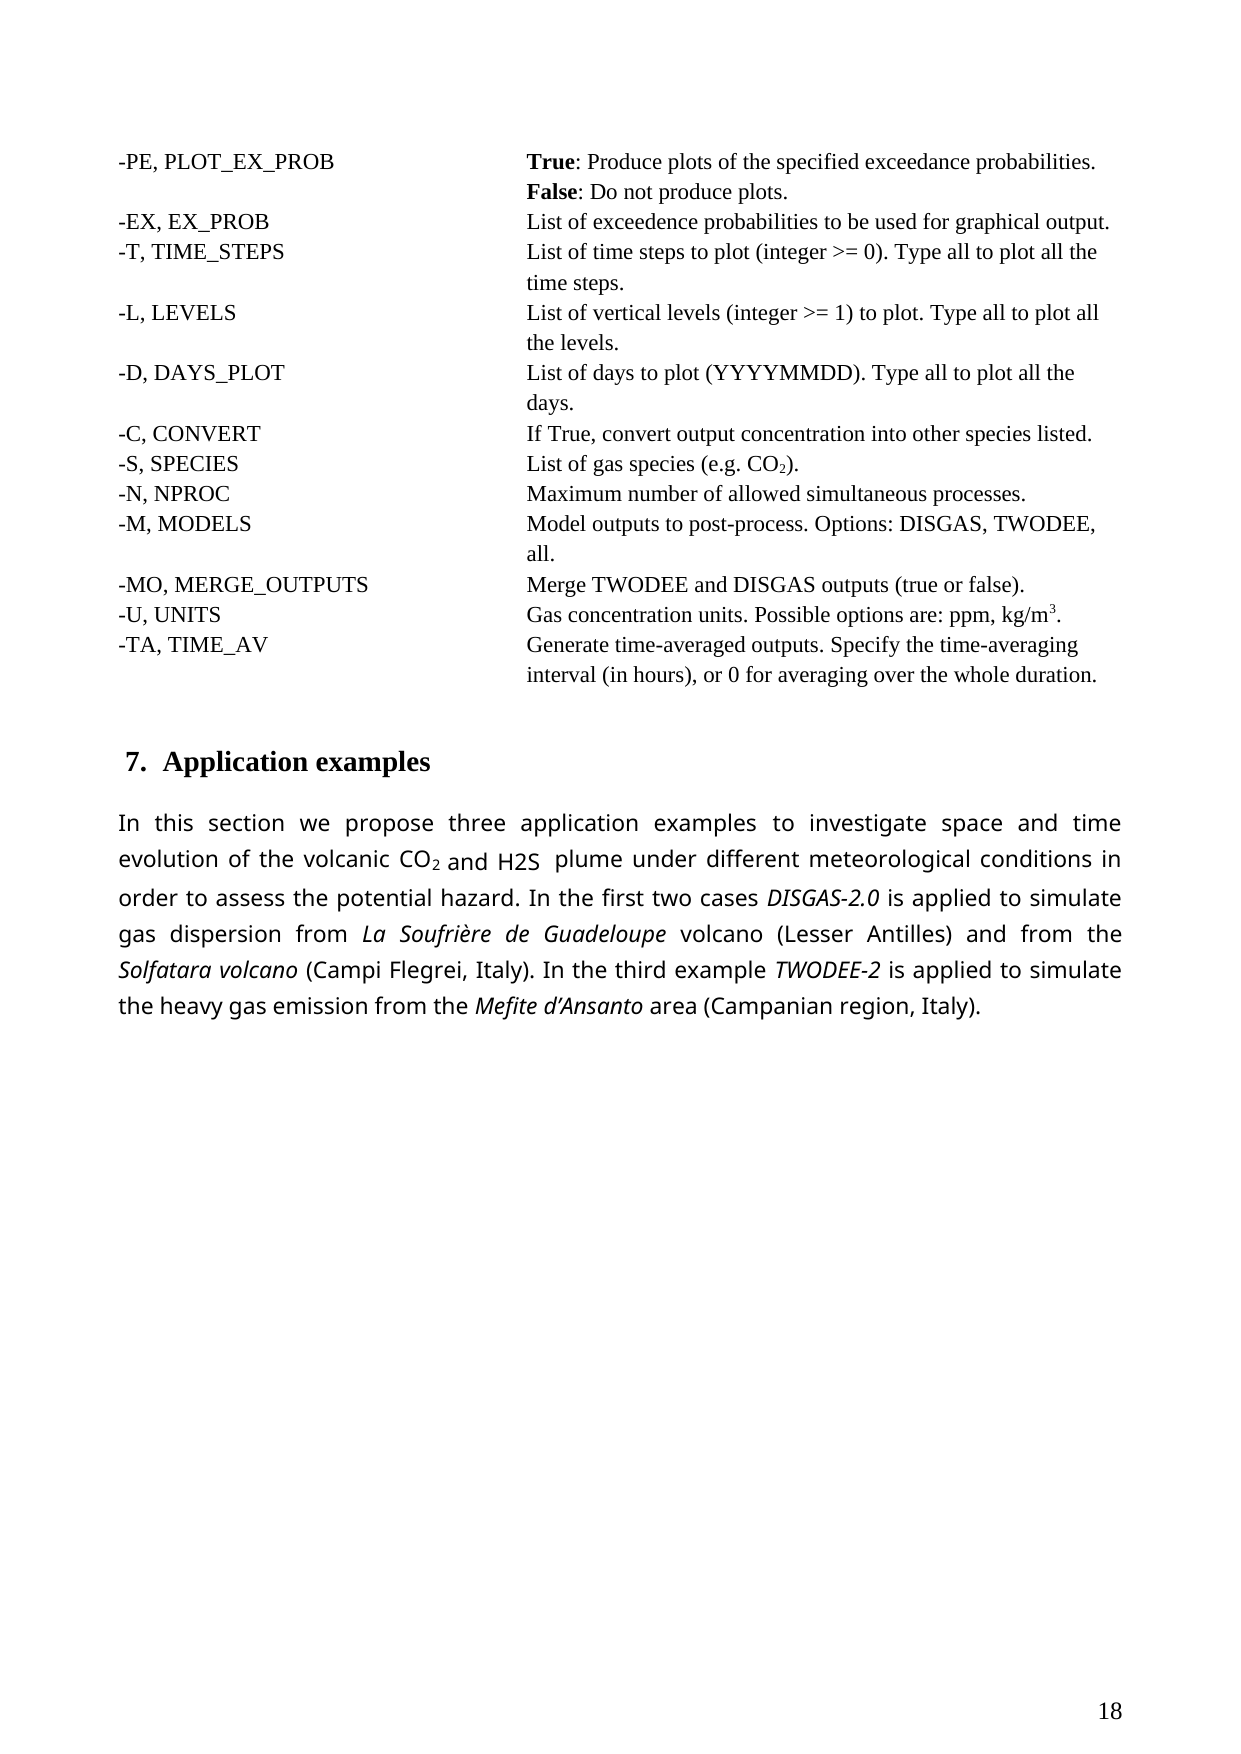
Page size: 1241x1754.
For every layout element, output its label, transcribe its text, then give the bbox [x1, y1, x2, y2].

text -L, LEVELS List of vertical levels (integer >= 1) to plot. Type all to plot all the levels. [118, 299, 1122, 355]
text -U, UNITS Gas concentration units. Possible options are: ppm, kg/m3. [118, 601, 1122, 627]
text -PE, PLOT_EX_PROB True: Produce plots of the specified exceedance probabilities. False: Do not produce plots. [118, 148, 1122, 204]
subtitle Application examples [125, 744, 1122, 778]
text -C, CONVERT If True, convert output concentration into other species listed. [118, 419, 1122, 446]
text -T, TIME_STEPS List of time steps to plot (integer >= 0). Type all to plot all the time steps. [118, 238, 1122, 295]
text -TA, TIME_AV Generate time-averaged outputs. Specify the time-averaging interval (in hours), or 0 for averaging over the whole duration. [118, 631, 1122, 688]
text -MO, MERGE_OUTPUTS Merge TWODEE and DISGAS outputs (true or false). [118, 571, 1122, 597]
text In this section we propose three application examples to investigate space and time evolution of the volcanic CO2 and H2S plume under different meteorological conditions in order to assess the potential hazard. In the first two cases DISGAS-2.0 is applied to simulate gas dispersion from La Soufrière de Guadeloupe volcano (Lesser Antilles) and from the Solfatara volcano (Campi Flegrei, Italy). In the third example TWODEE-2 is applied to simulate the heavy gas emission from the Mefite d’Ansanto area (Campanian region, Italy). [118, 807, 1122, 1021]
text -D, DAYS_PLOT List of days to plot (YYYYMMDD). Type all to plot all the days. [118, 359, 1122, 416]
text -M, MODELS Model outputs to post-process. Options: DISGAS, TWODEE, all. [118, 510, 1122, 567]
text -EX, EX_PROB List of exceedence probabilities to be used for graphical output. [118, 208, 1122, 234]
text -N, NPROC Maximum number of allowed simultaneous processes. [118, 480, 1122, 506]
text -S, SPECIES List of gas species (e.g. CO2). [118, 450, 1122, 476]
